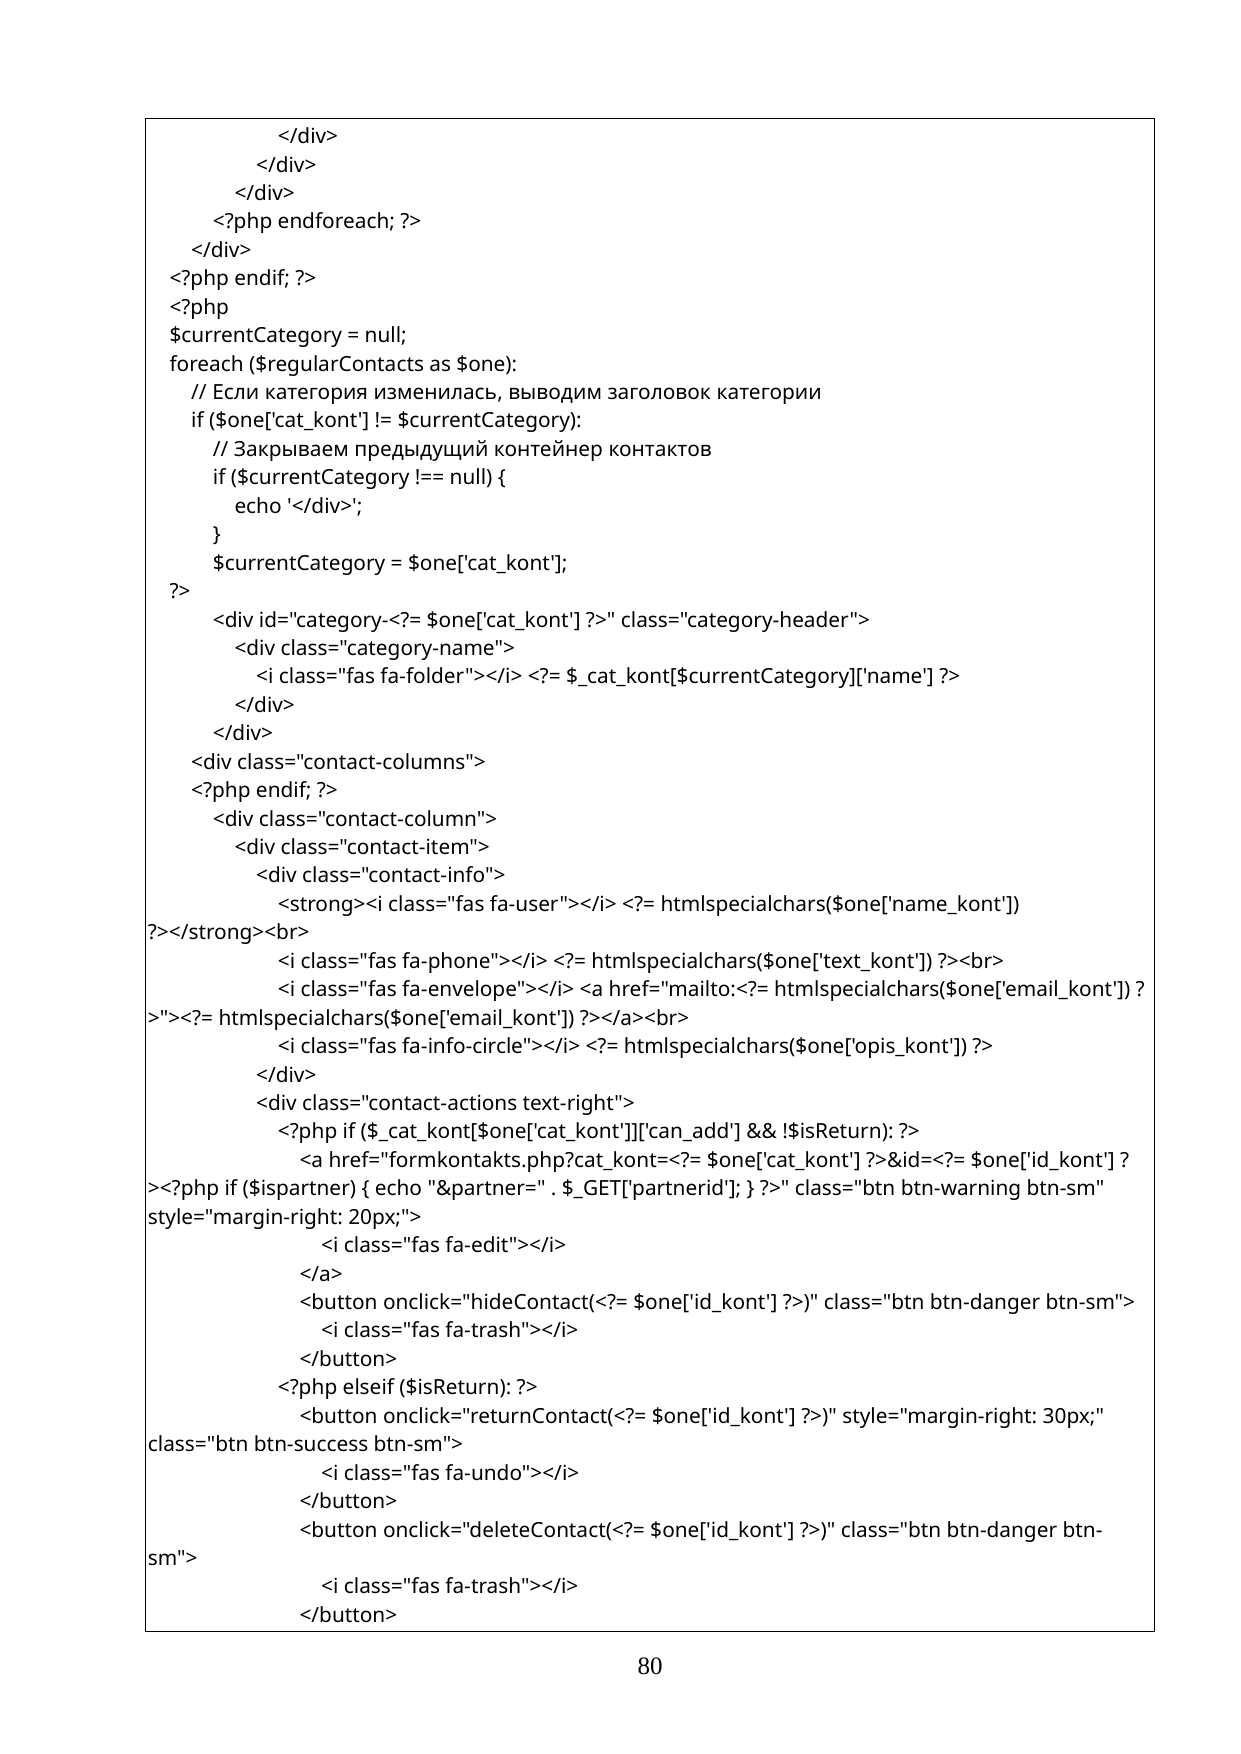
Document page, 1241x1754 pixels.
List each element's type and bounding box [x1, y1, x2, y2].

text [146, 119, 1154, 1631]
